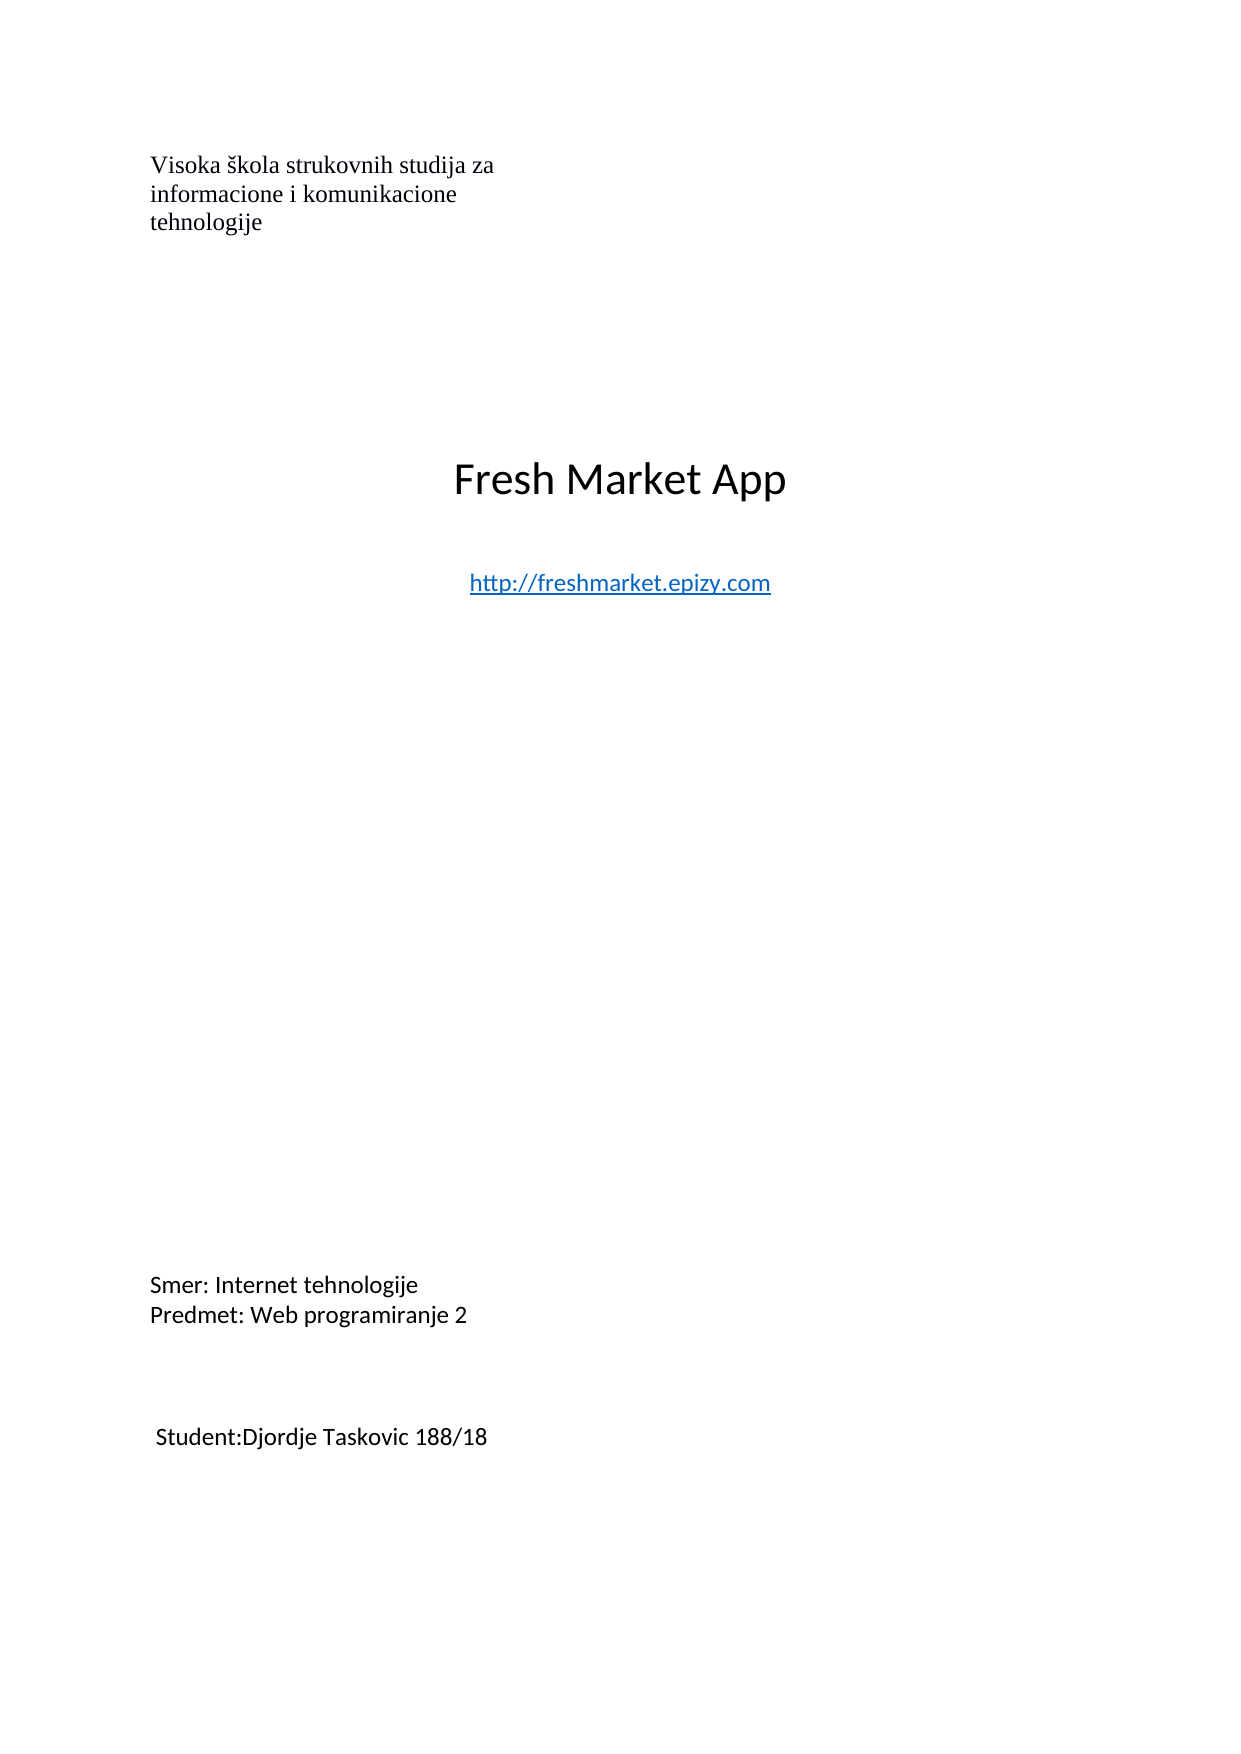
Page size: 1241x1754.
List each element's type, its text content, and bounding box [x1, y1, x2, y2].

text Fresh Market App [150, 450, 1090, 506]
text http://freshmarket.epizy.com [150, 567, 1090, 597]
text Predmet: Web programiranje 2 [150, 1299, 1090, 1330]
text Smer: Internet tehnologije [150, 1269, 1090, 1299]
text informacione i komunikacione [150, 179, 1090, 207]
text Student:Djordje Taskovic 188/18 [150, 1421, 1090, 1452]
text tehnologije [150, 207, 1090, 236]
text Visoka škola strukovnih studija za [150, 150, 1090, 179]
